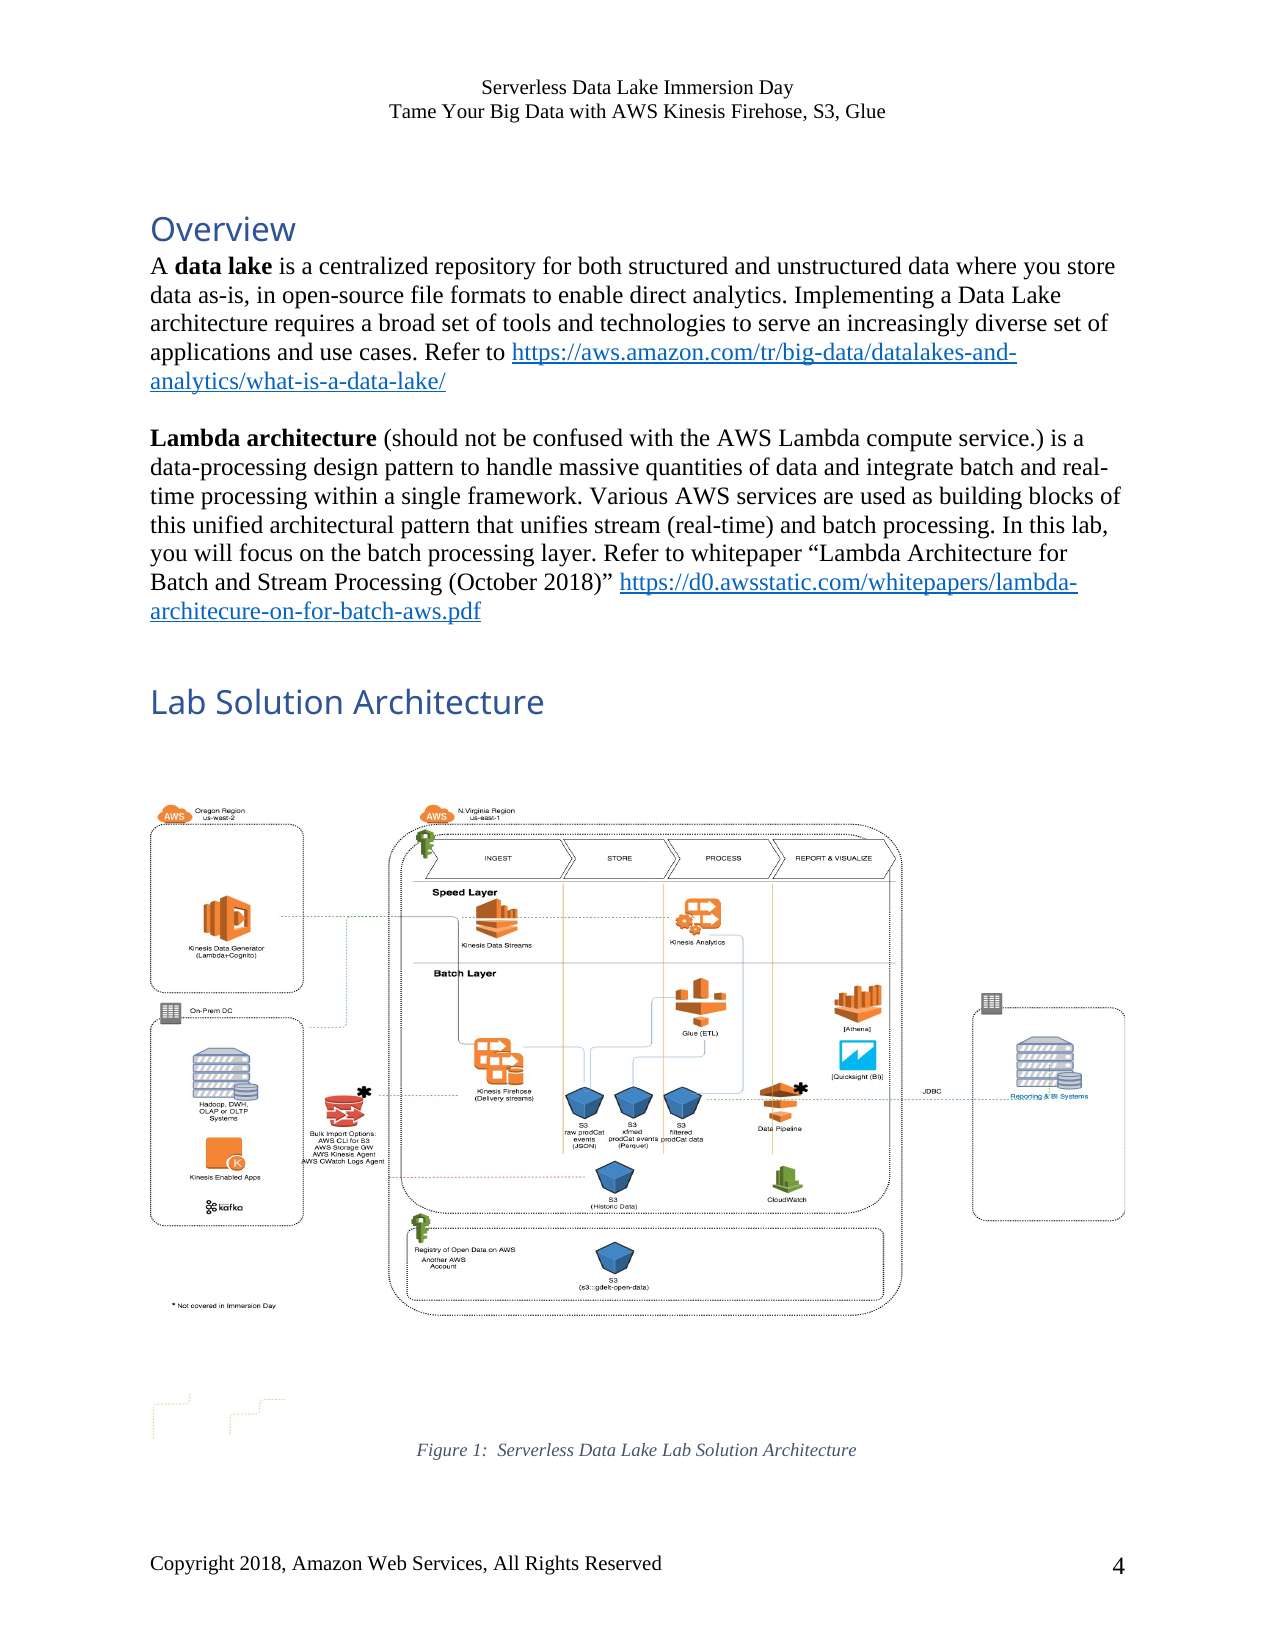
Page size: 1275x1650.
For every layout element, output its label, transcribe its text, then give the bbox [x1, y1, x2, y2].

picture [150, 794, 1125, 1440]
text Figure 1: Serverless Data Lake Lab Solution Architecture [150, 1440, 1125, 1461]
text Lambda architecture (should not be confused with the AWS Lambda compute service.) is a data-processing design pattern to handle massive quantities of data and integrate batch and real-time processing within a single framework. Various AWS services are used as building blocks of this unified architectural pattern that unifies stream (real-time) and batch processing. In this lab, you will focus on the batch processing layer. Refer to whitepaper “Lambda Architecture for Batch and Stream Processing (October 2018)” https://d0.awsstatic.com/whitepapers/lambda-architecure-on-for-batch-aws.pdf [150, 423, 1125, 625]
text A data lake is a centralized repository for both structured and unstructured data where you store data as-is, in open-source file formats to enable direct analytics. Implementing a Data Lake architecture requires a broad set of tools and technologies to serve an increasingly diverse set of applications and use cases. Refer to https://aws.amazon.com/tr/big-data/datalakes-and-analytics/what-is-a-data-lake/ [150, 251, 1125, 395]
subtitle Lab Solution Architecture [150, 678, 1125, 724]
subtitle Overview [150, 206, 1125, 251]
